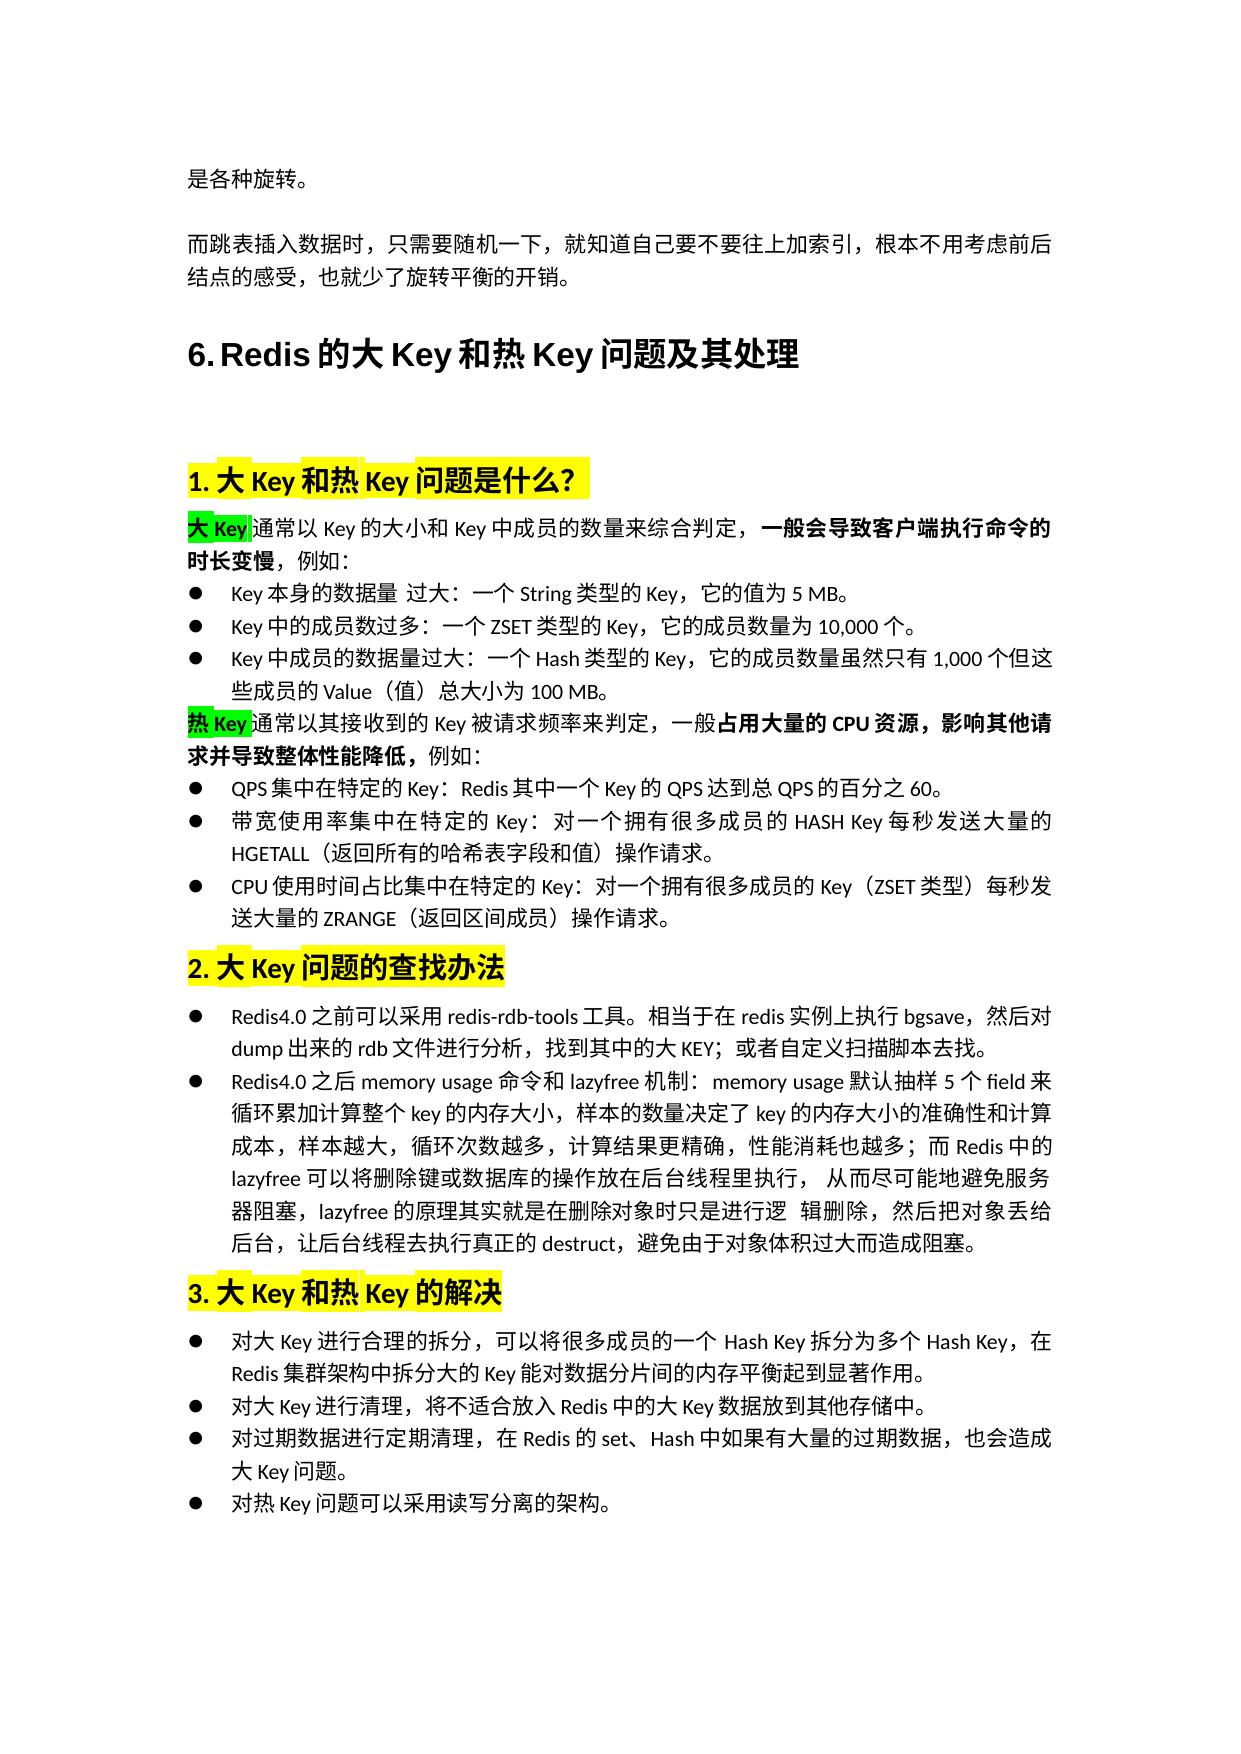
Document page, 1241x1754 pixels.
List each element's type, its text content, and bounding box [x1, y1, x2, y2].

list 对热Key问题可以采用读写分离的架构。 [187, 1486, 1053, 1518]
text 而跳表插入数据时，只需要随机一下，就知道自己要不要往上加索引，根本不用考虑前后结点的感受，也就少了旋转平衡的开销。 [187, 227, 1053, 292]
list Redis4.0之后memory usage命令和lazyfree机制：memory usage默认抽样5个field来循环累加计算整个key的内存大小，样本的数量决定了key的内存大小的准确性和计算成本，样本越大，循环次数越多，计算结果更精确，性能消耗也越多；而Redis中的lazyfree可以将删除键或数据库的操作放在后台线程里执行， 从而尽可能地避免服务器阻塞，lazyfree的原理其实就是在删除对象时只是进行逻 辑删除，然后把对象丢给后台，让后台线程去执行真正的destruct，避免由于对象体积过大而造成阻塞。 [187, 1063, 1053, 1258]
list 大Key问题的查找办法 [187, 933, 1053, 998]
list 大Key和热Key问题是什么？ [187, 446, 1053, 511]
list QPS集中在特定的Key：Redis其中一个Key的QPS达到总QPS的百分之60。 [187, 771, 1053, 803]
subtitle Redis的大Key和热Key问题及其处理 [187, 319, 1053, 384]
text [187, 162, 1053, 194]
list 对过期数据进行定期清理，在Redis的set、Hash中如果有大量的过期数据，也会造成大Key问题。 [187, 1421, 1053, 1486]
text 热Key通常以其接收到的Key被请求频率来判定，一般占用大量的CPU资源，影响其他请求并导致整体性能降低，例如： [187, 706, 1053, 771]
list 对大Key进行清理，将不适合放入Redis中的大Key数据放到其他存储中。 [187, 1388, 1053, 1421]
list Key本身的数据量 过大：一个String类型的Key，它的值为5 MB。 [187, 576, 1053, 608]
list CPU使用时间占比集中在特定的Key：对一个拥有很多成员的Key（ZSET类型）每秒发送大量的ZRANGE（返回区间成员）操作请求。 [187, 868, 1053, 933]
list Key中的成员数过多：一个ZSET类型的Key，它的成员数量为10,000个。 [187, 608, 1053, 641]
list 对大Key进行合理的拆分，可以将很多成员的一个Hash Key拆分为多个Hash Key，在Redis集群架构中拆分大的Key能对数据分片间的内存平衡起到显著作用。 [187, 1323, 1053, 1388]
list 带宽使用率集中在特定的Key：对一个拥有很多成员的HASH Key每秒发送大量的HGETALL（返回所有的哈希表字段和值）操作请求。 [187, 803, 1053, 868]
text 大Key通常以Key的大小和Key中成员的数量来综合判定，一般会导致客户端执行命令的时长变慢，例如： [187, 511, 1053, 576]
list Key中成员的数据量过大：一个Hash类型的Key，它的成员数量虽然只有1,000个但这些成员的Value（值）总大小为100 MB。 [187, 641, 1053, 706]
list Redis4.0之前可以采用redis-rdb-tools工具。相当于在redis实例上执行bgsave，然后对dump出来的rdb文件进行分析，找到其中的大KEY；或者自定义扫描脚本去找。 [187, 998, 1053, 1063]
list 大Key和热Key的解决 [187, 1258, 1053, 1323]
